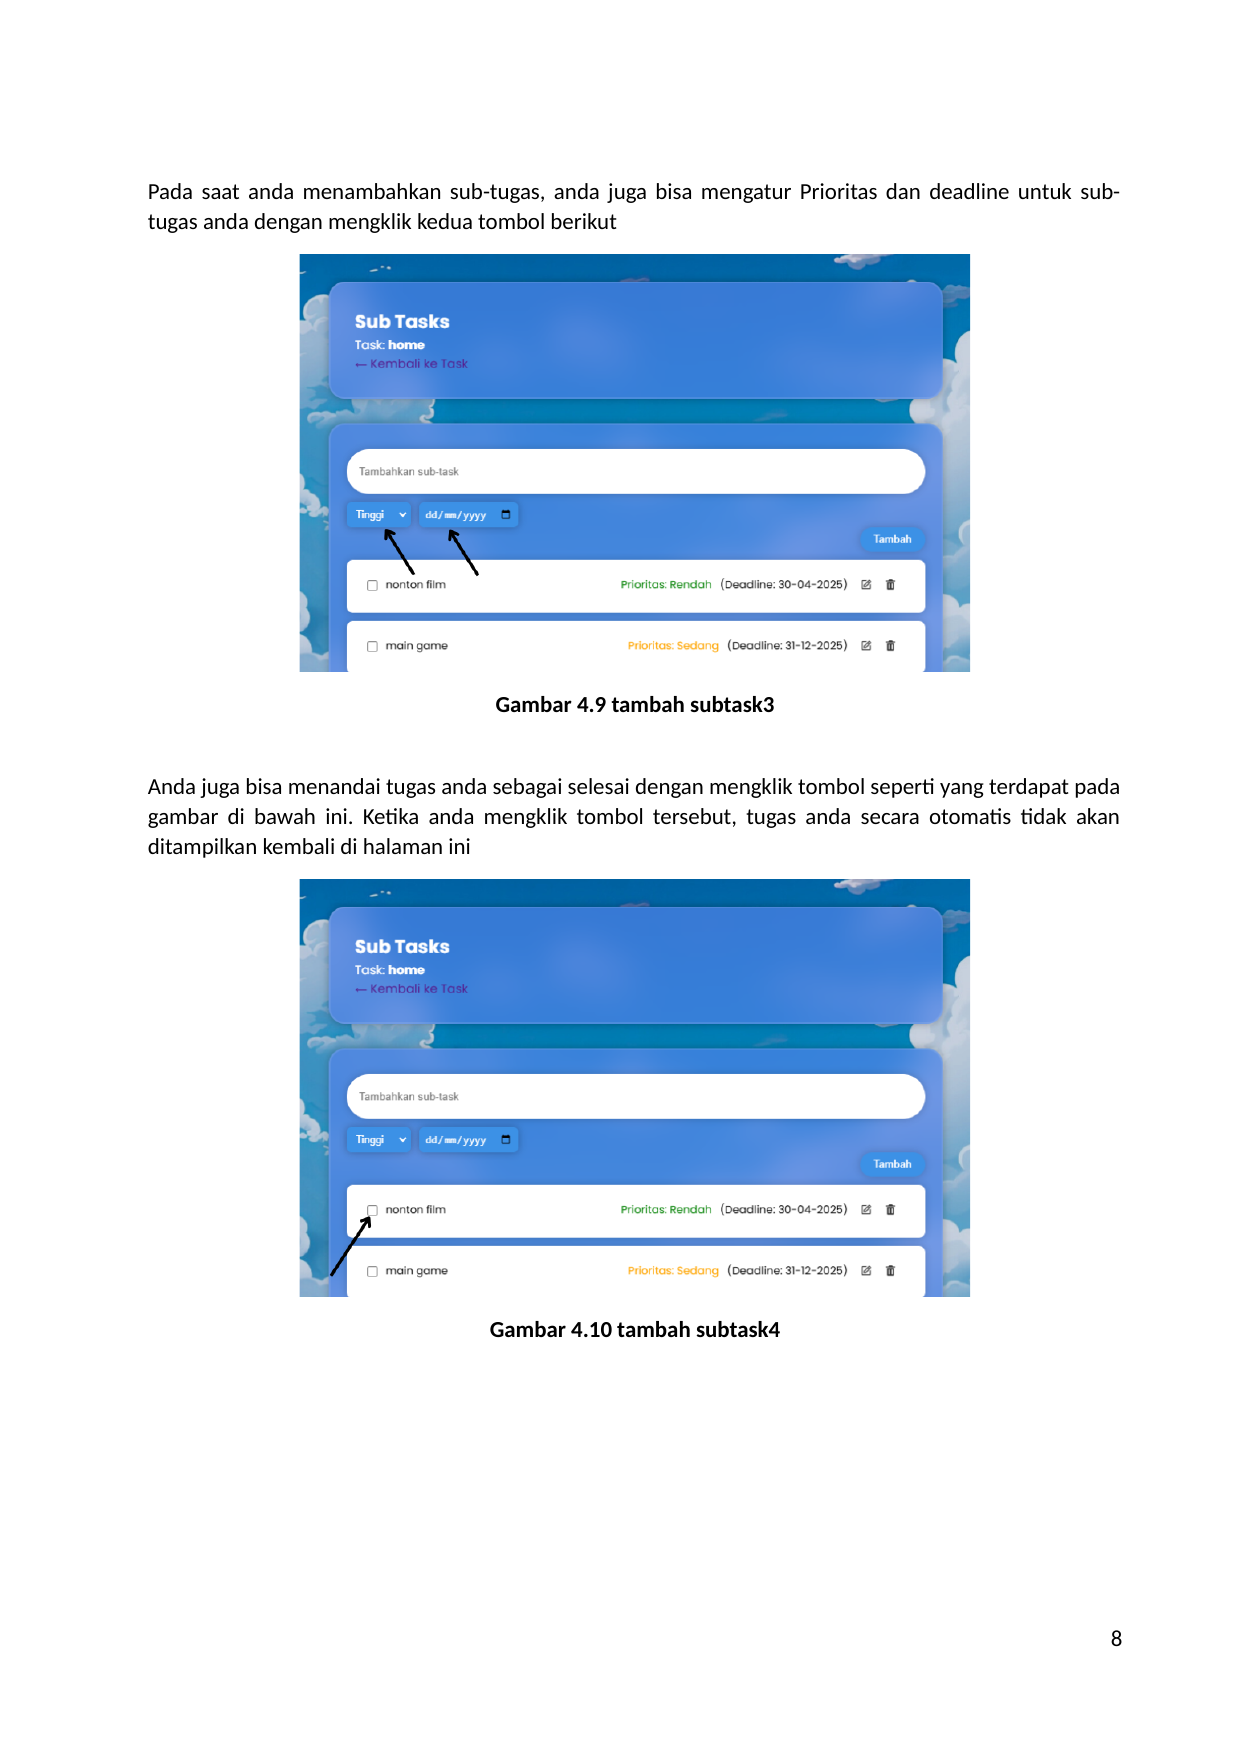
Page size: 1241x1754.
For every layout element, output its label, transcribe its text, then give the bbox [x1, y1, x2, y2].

subtitle Gambar 4.9 tambah subtask3 [148, 691, 1122, 719]
picture [299, 254, 971, 672]
subtitle Gambar 4.10 tambah subtask4 [148, 1316, 1122, 1343]
text Anda juga bisa menandai tugas anda sebagai selesai dengan mengklik tombol seperti yang terdapat pada gambar di bawah ini. Ketika anda mengklik tombol tersebut, tugas anda secara otomatis tidak akan ditampilkan kembali di halaman ini [148, 772, 1122, 860]
picture [299, 879, 971, 1297]
text Pada saat anda menambahkan sub-tugas, anda juga bisa mengatur Prioritas dan deadline untuk sub-tugas anda dengan mengklik kedua tombol berikut [148, 177, 1122, 235]
